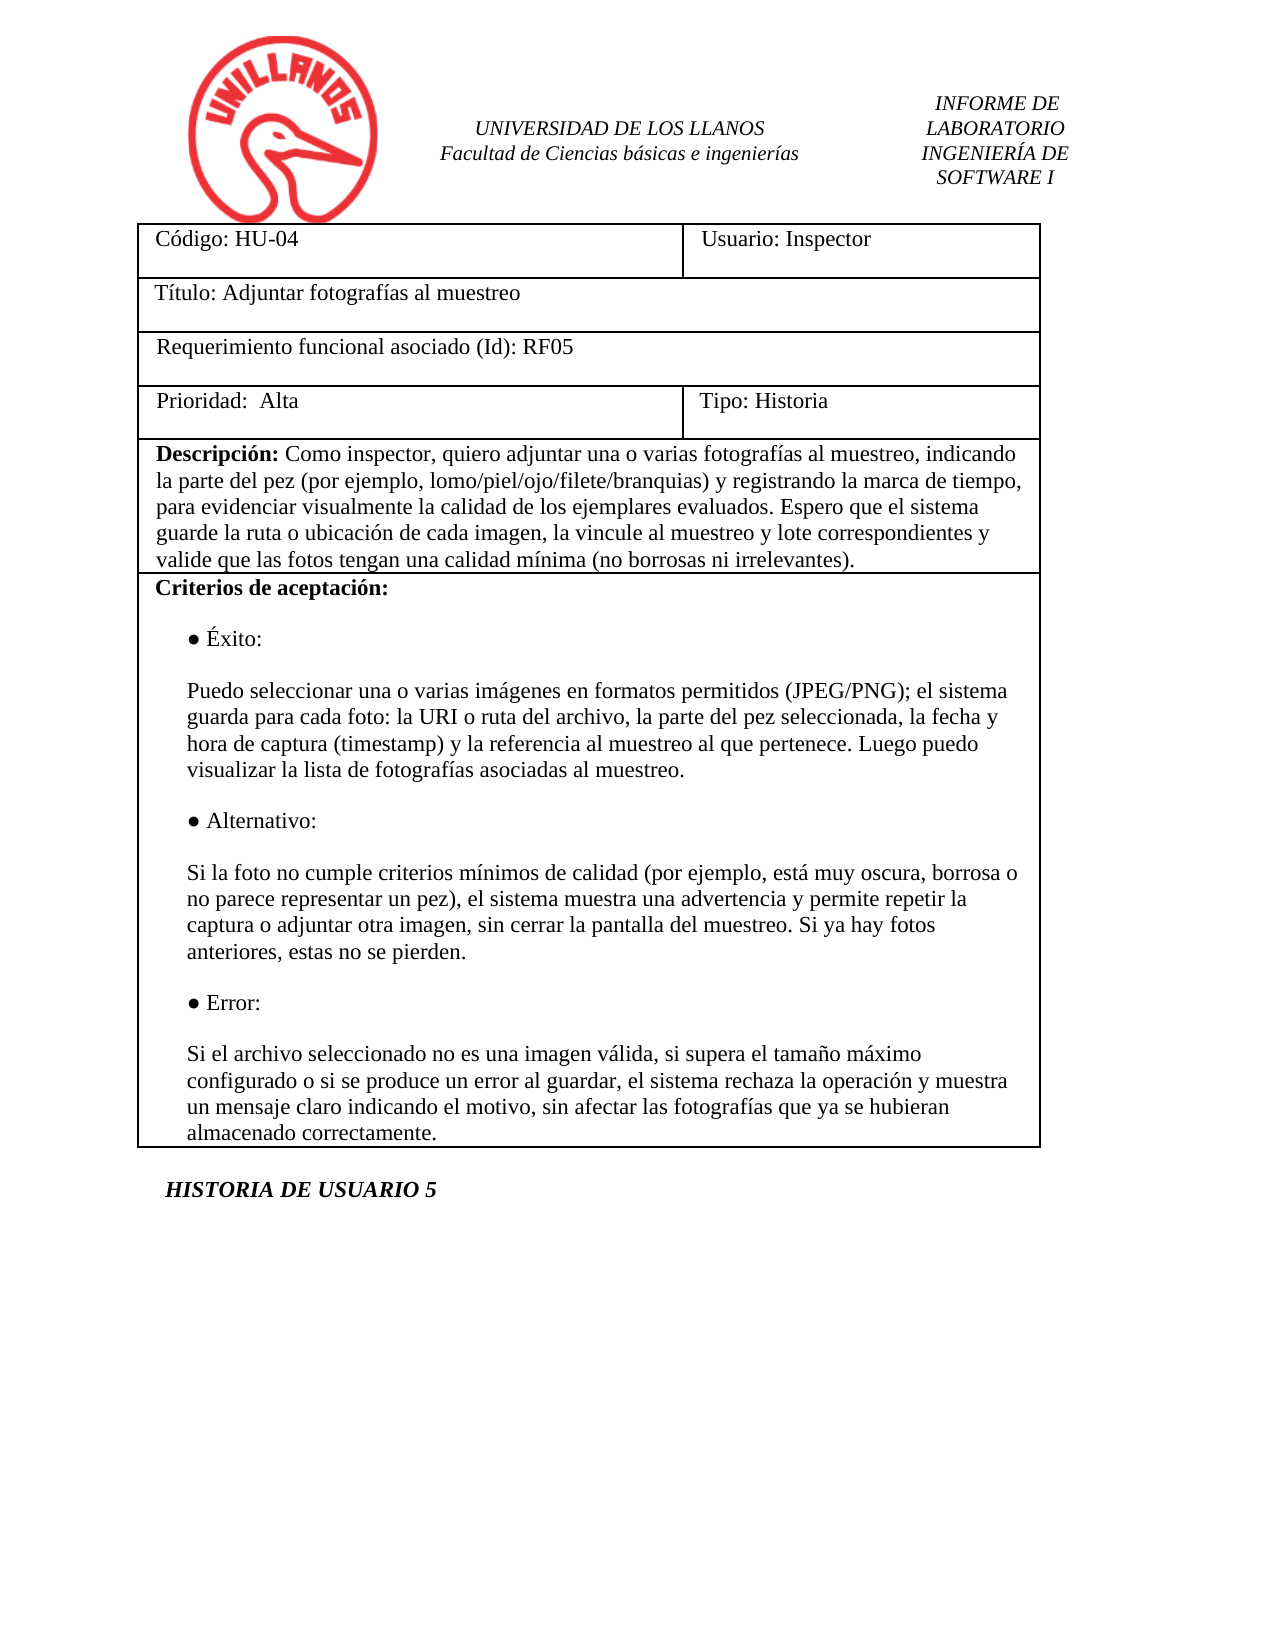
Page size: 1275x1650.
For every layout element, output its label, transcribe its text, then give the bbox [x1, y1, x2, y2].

picture [188, 36, 378, 223]
text HISTORIA DE USUARIO 5 [150, 820, 1137, 1203]
